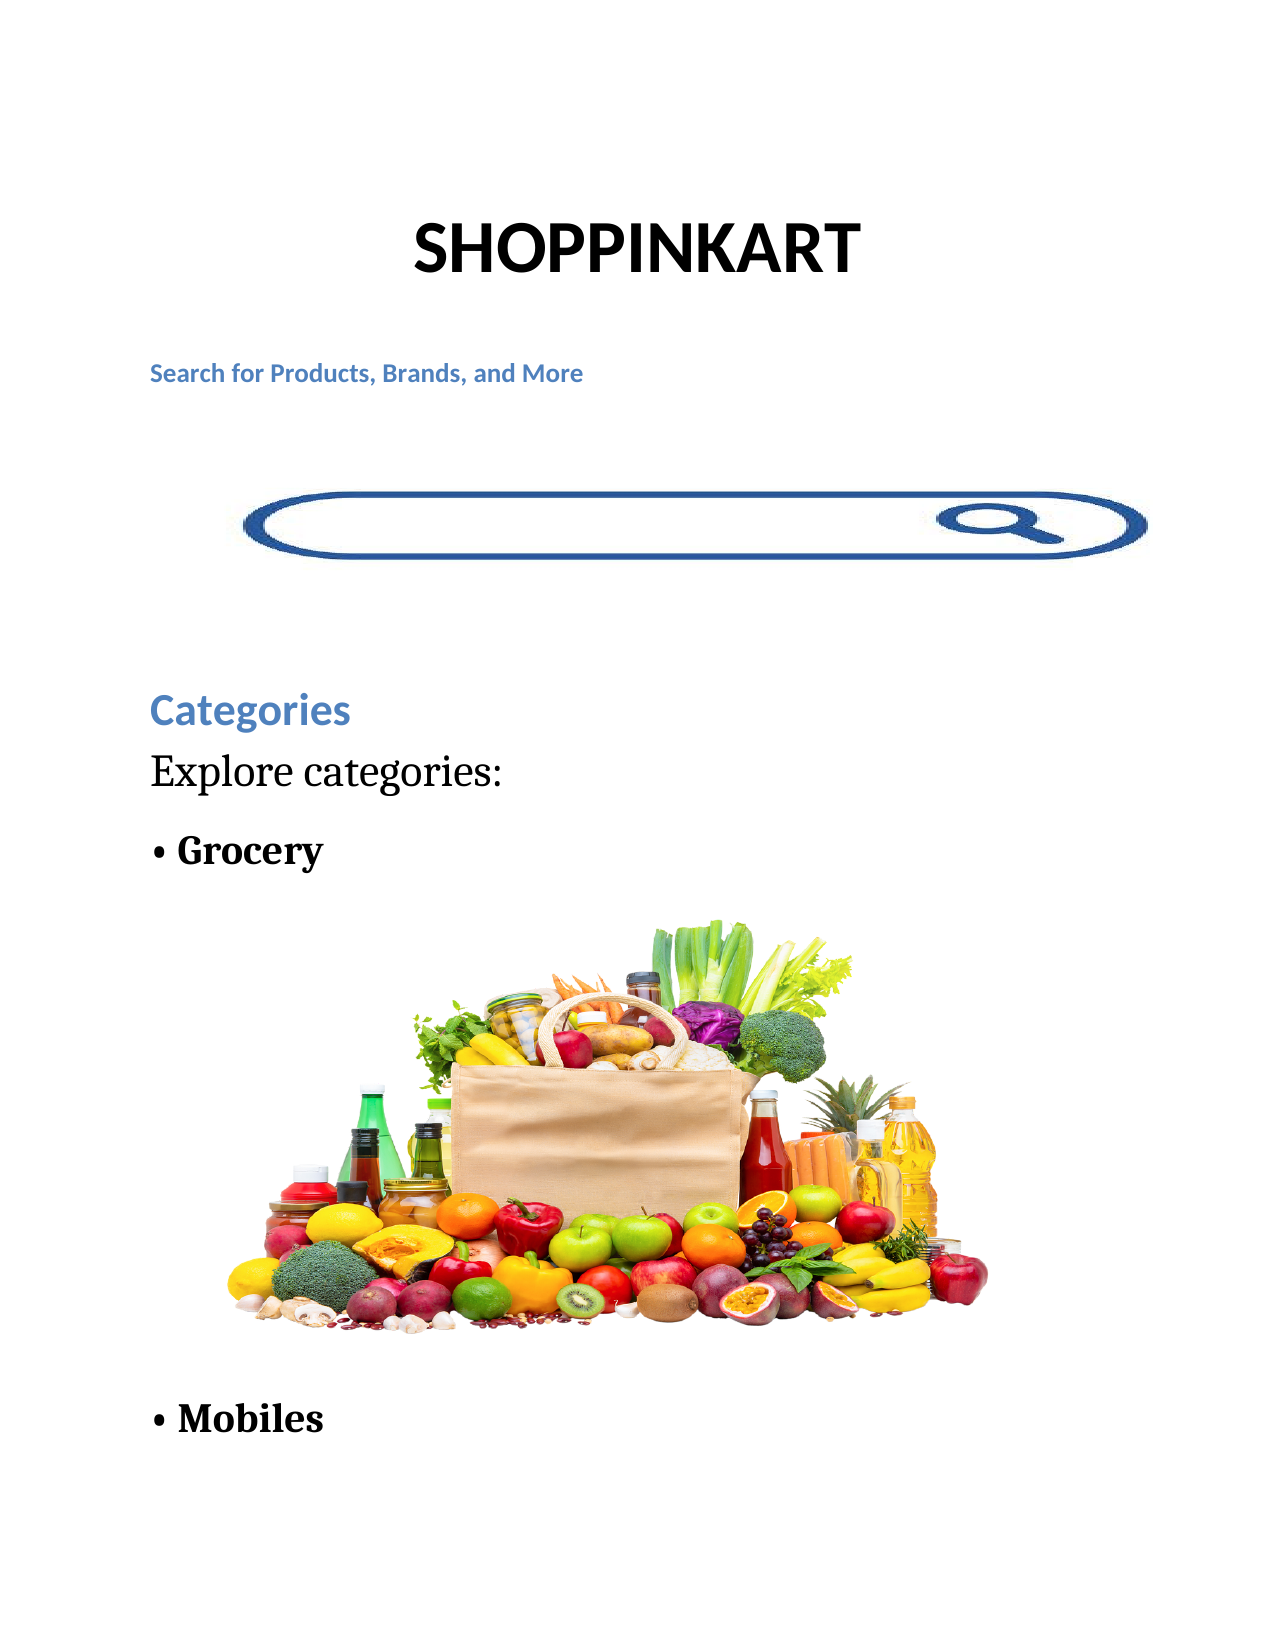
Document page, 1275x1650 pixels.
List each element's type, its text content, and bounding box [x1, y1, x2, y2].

picture [150, 902, 1052, 1371]
text • Grocery [150, 827, 1125, 875]
text • Mobiles [150, 1395, 1125, 1443]
subtitle Categories [150, 681, 1125, 737]
subtitle Search for Products, Brands, and More [150, 356, 1125, 389]
text Explore categories: [150, 745, 1125, 798]
picture [150, 394, 1239, 657]
subtitle SHOPPINKART [150, 200, 1125, 292]
